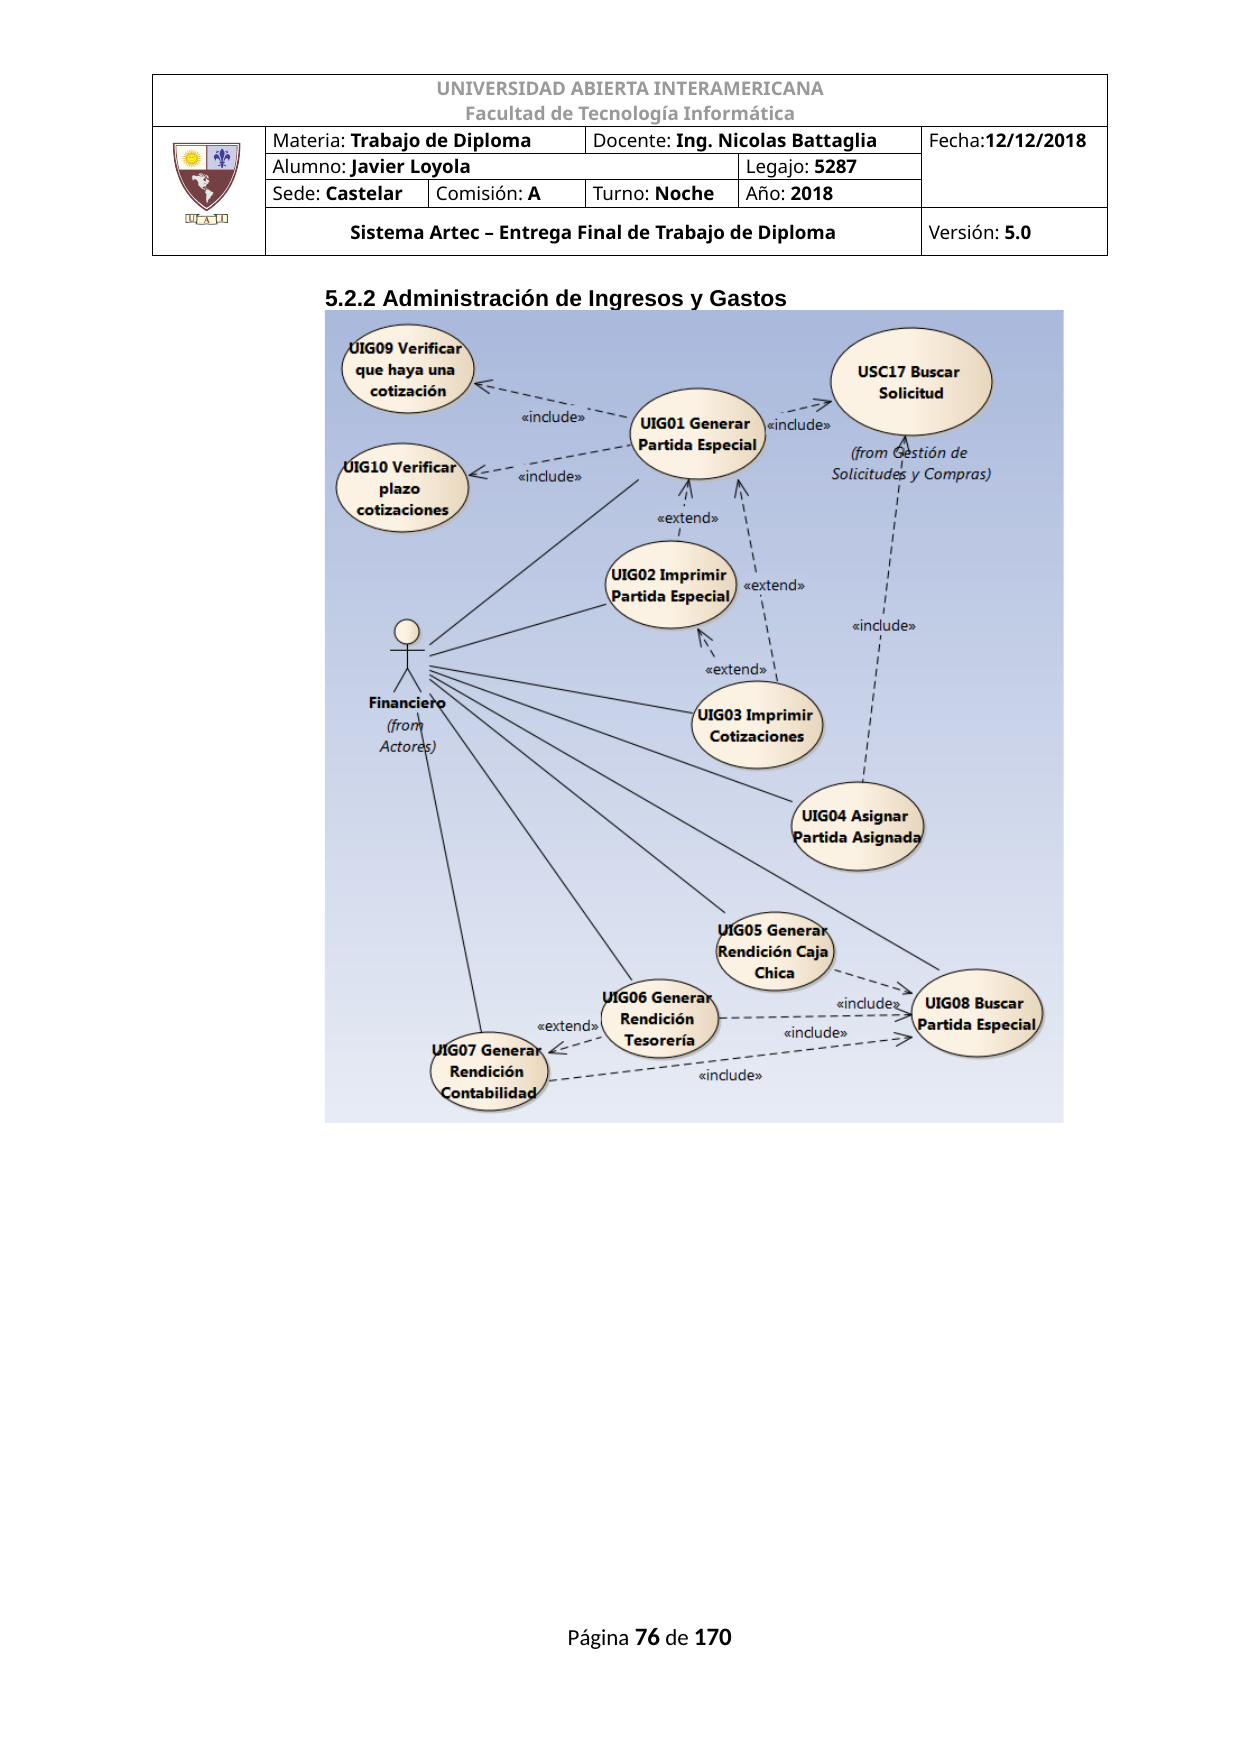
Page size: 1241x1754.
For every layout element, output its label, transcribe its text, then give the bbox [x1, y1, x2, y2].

picture [324, 310, 1064, 1123]
text 5.2.2 Administración de Ingresos y Gastos [325, 284, 1122, 311]
picture [157, 136, 257, 228]
